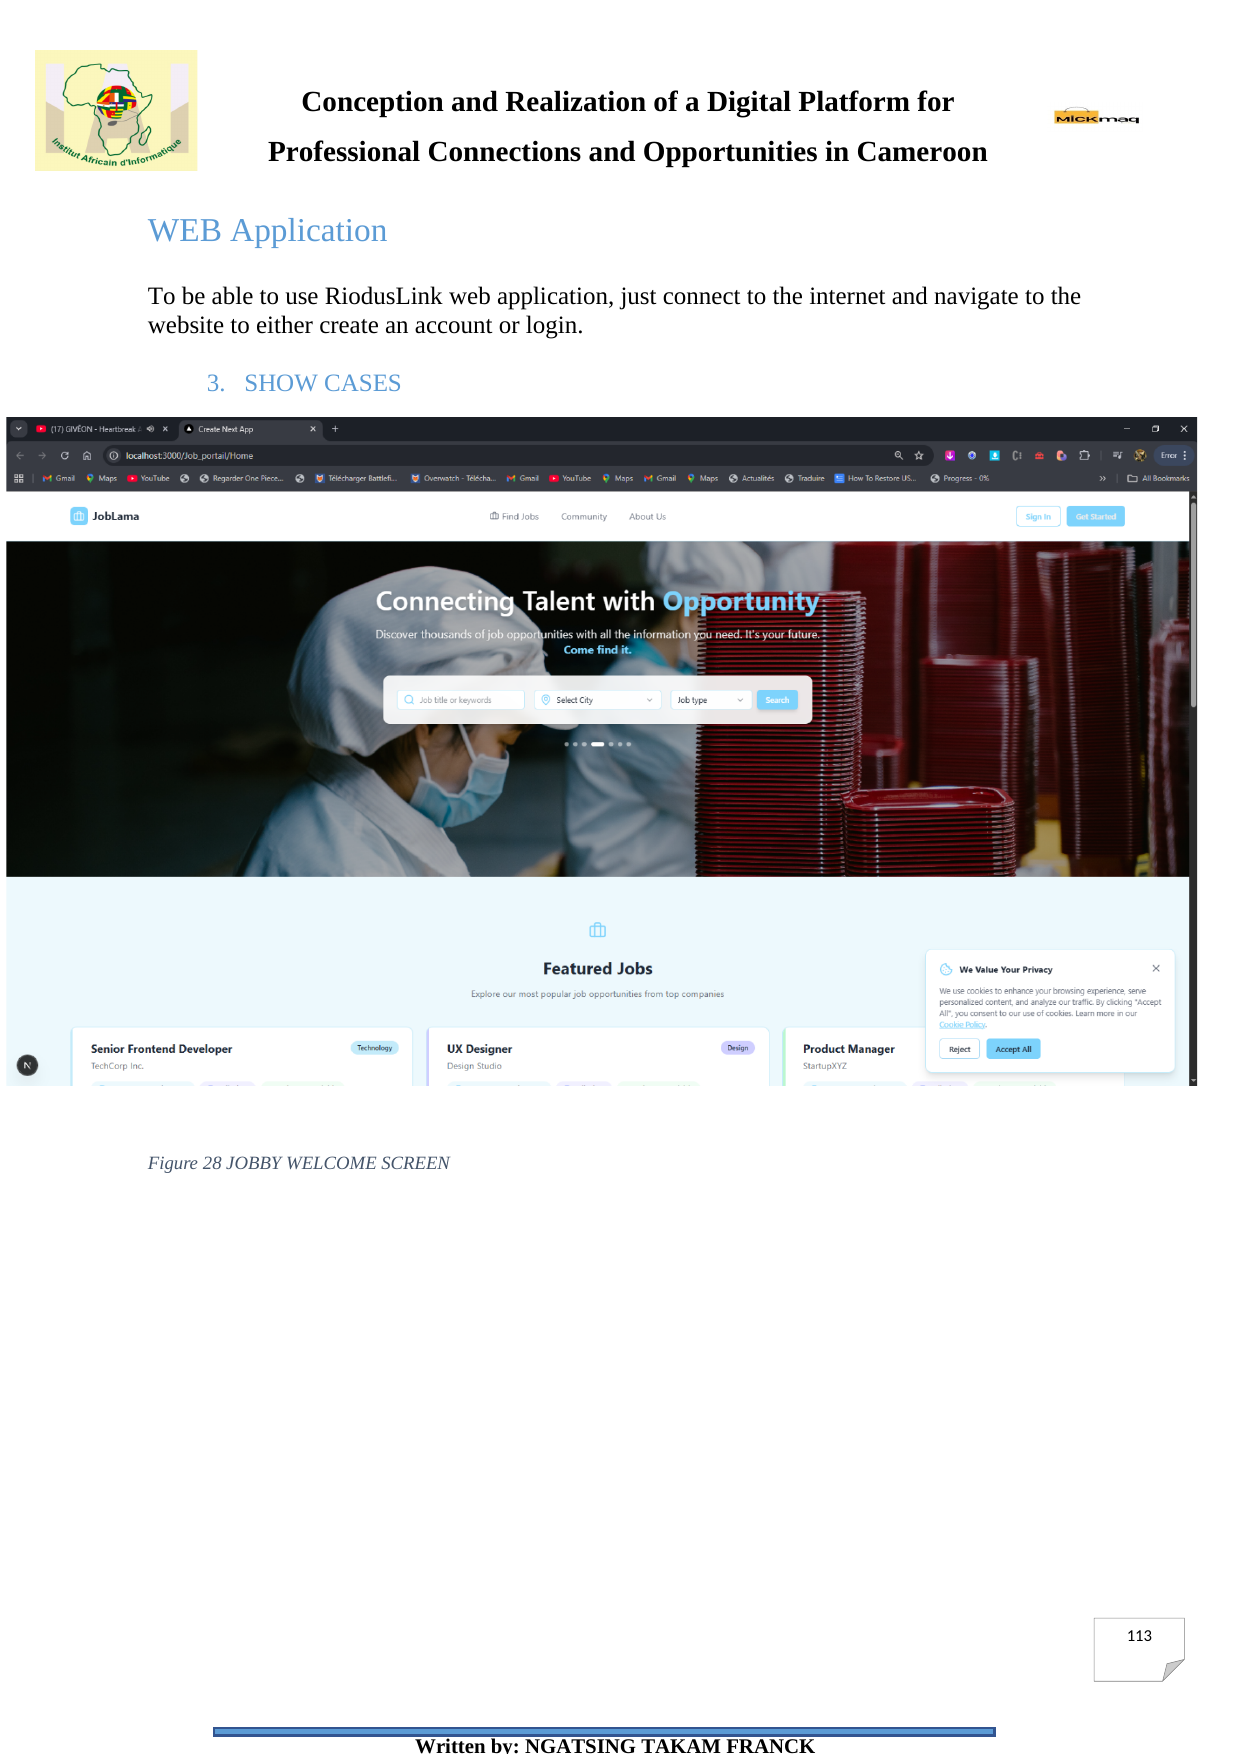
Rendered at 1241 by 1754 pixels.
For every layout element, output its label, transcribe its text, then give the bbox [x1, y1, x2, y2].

text To be able to use RiodusLink web application, just connect to the internet and navigate to the website to either create an account or login. [148, 281, 1093, 339]
picture [1047, 102, 1143, 132]
picture [35, 50, 198, 171]
picture [6, 417, 1198, 1086]
list SHOW CASES [207, 368, 1093, 397]
text WEB Application [148, 155, 1093, 249]
